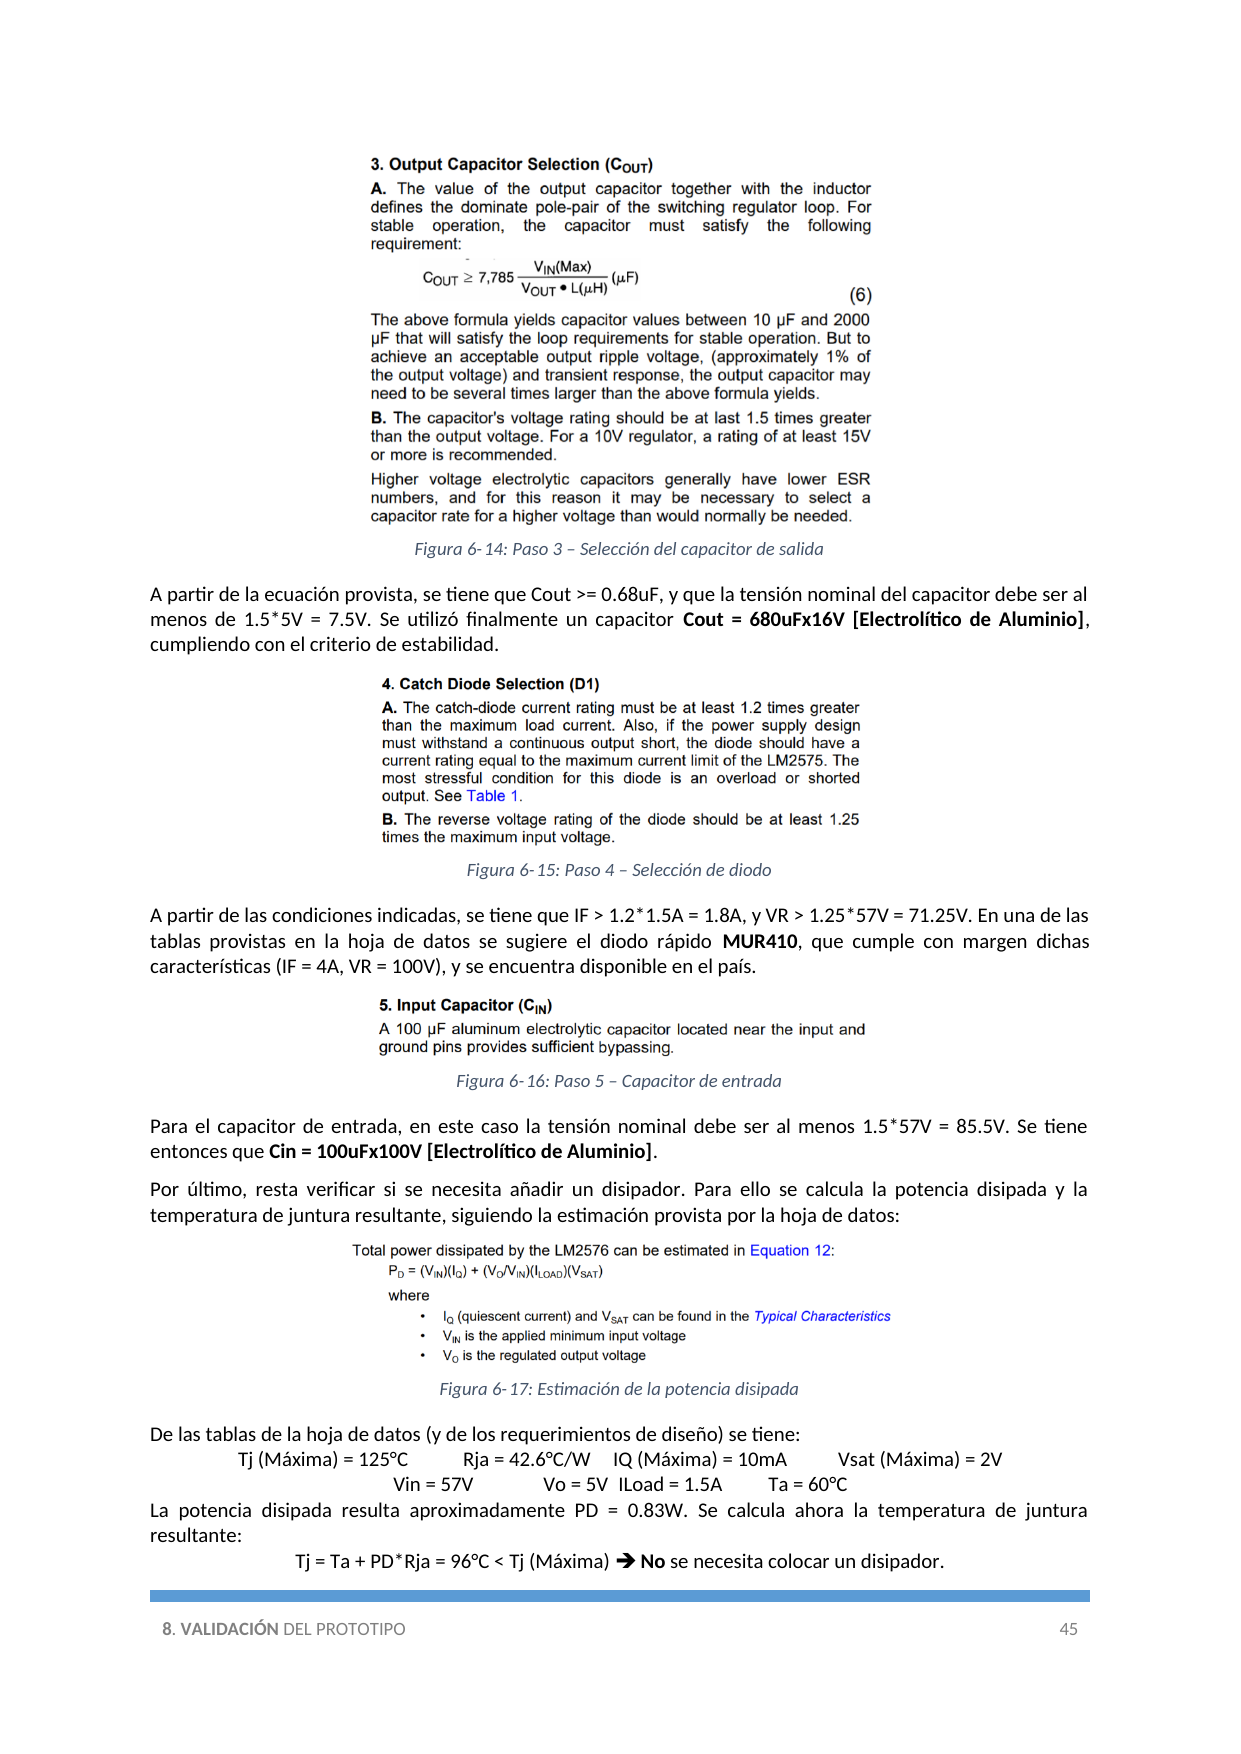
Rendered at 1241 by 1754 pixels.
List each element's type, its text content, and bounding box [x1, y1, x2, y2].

text A partir de las condiciones indicadas, se tiene que IF > 1.2*1.5A = 1.8A, y VR > 1.25*57V = 71.25V. En una de las tablas provistas en la hoja de datos se sugiere el diodo rápido MUR410, que cumple con margen dichas características (IF = 4A, VR = 100V), y se encuentra disponible en el país. [150, 902, 1090, 979]
text Por último, resta verificar si se necesita añadir un disipador. Para ello se calcula la potencia disipada y la temperatura de juntura resultante, siguiendo la estimación provista por la hoja de datos: [150, 1177, 1090, 1227]
text A partir de la ecuación provista, se tiene que Cout >= 0.68uF, y que la tensión nominal del capacitor debe ser al menos de 1.5*5V = 7.5V. Se utilizó finalmente un capacitor Cout = 680uFx16V [Electrolítico de Aluminio], cumpliendo con el criterio de estabilidad. [150, 581, 1090, 657]
text Para el capacitor de entrada, en este caso la tensión nominal debe ser al menos 1.5*57V = 85.5V. Se tiene entonces que Cin = 100uFx100V [Electrolítico de Aluminio]. [150, 1113, 1090, 1164]
picture [374, 991, 867, 1057]
picture [366, 150, 874, 525]
picture [377, 669, 864, 847]
text La potencia disipada resulta aproximadamente PD = 0.83W. Se calcula ahora la temperatura de juntura resultante: [150, 1497, 1090, 1548]
text Vin = 57V Vo = 5V ILoad = 1.5A Ta = 60°C [150, 1472, 1090, 1497]
picture [347, 1240, 893, 1365]
text De las tablas de la hoja de datos (y de los requerimientos de diseño) se tiene: [150, 1421, 1090, 1446]
text Tj (Máxima) = 125°C Rja = 42.6°C/W IQ (Máxima) = 10mA Vsat (Máxima) = 2V [150, 1446, 1090, 1472]
text Tj = Ta + PD*Rja = 96°C < Tj (Máxima) No se necesita colocar un disipador. [150, 1548, 1090, 1573]
